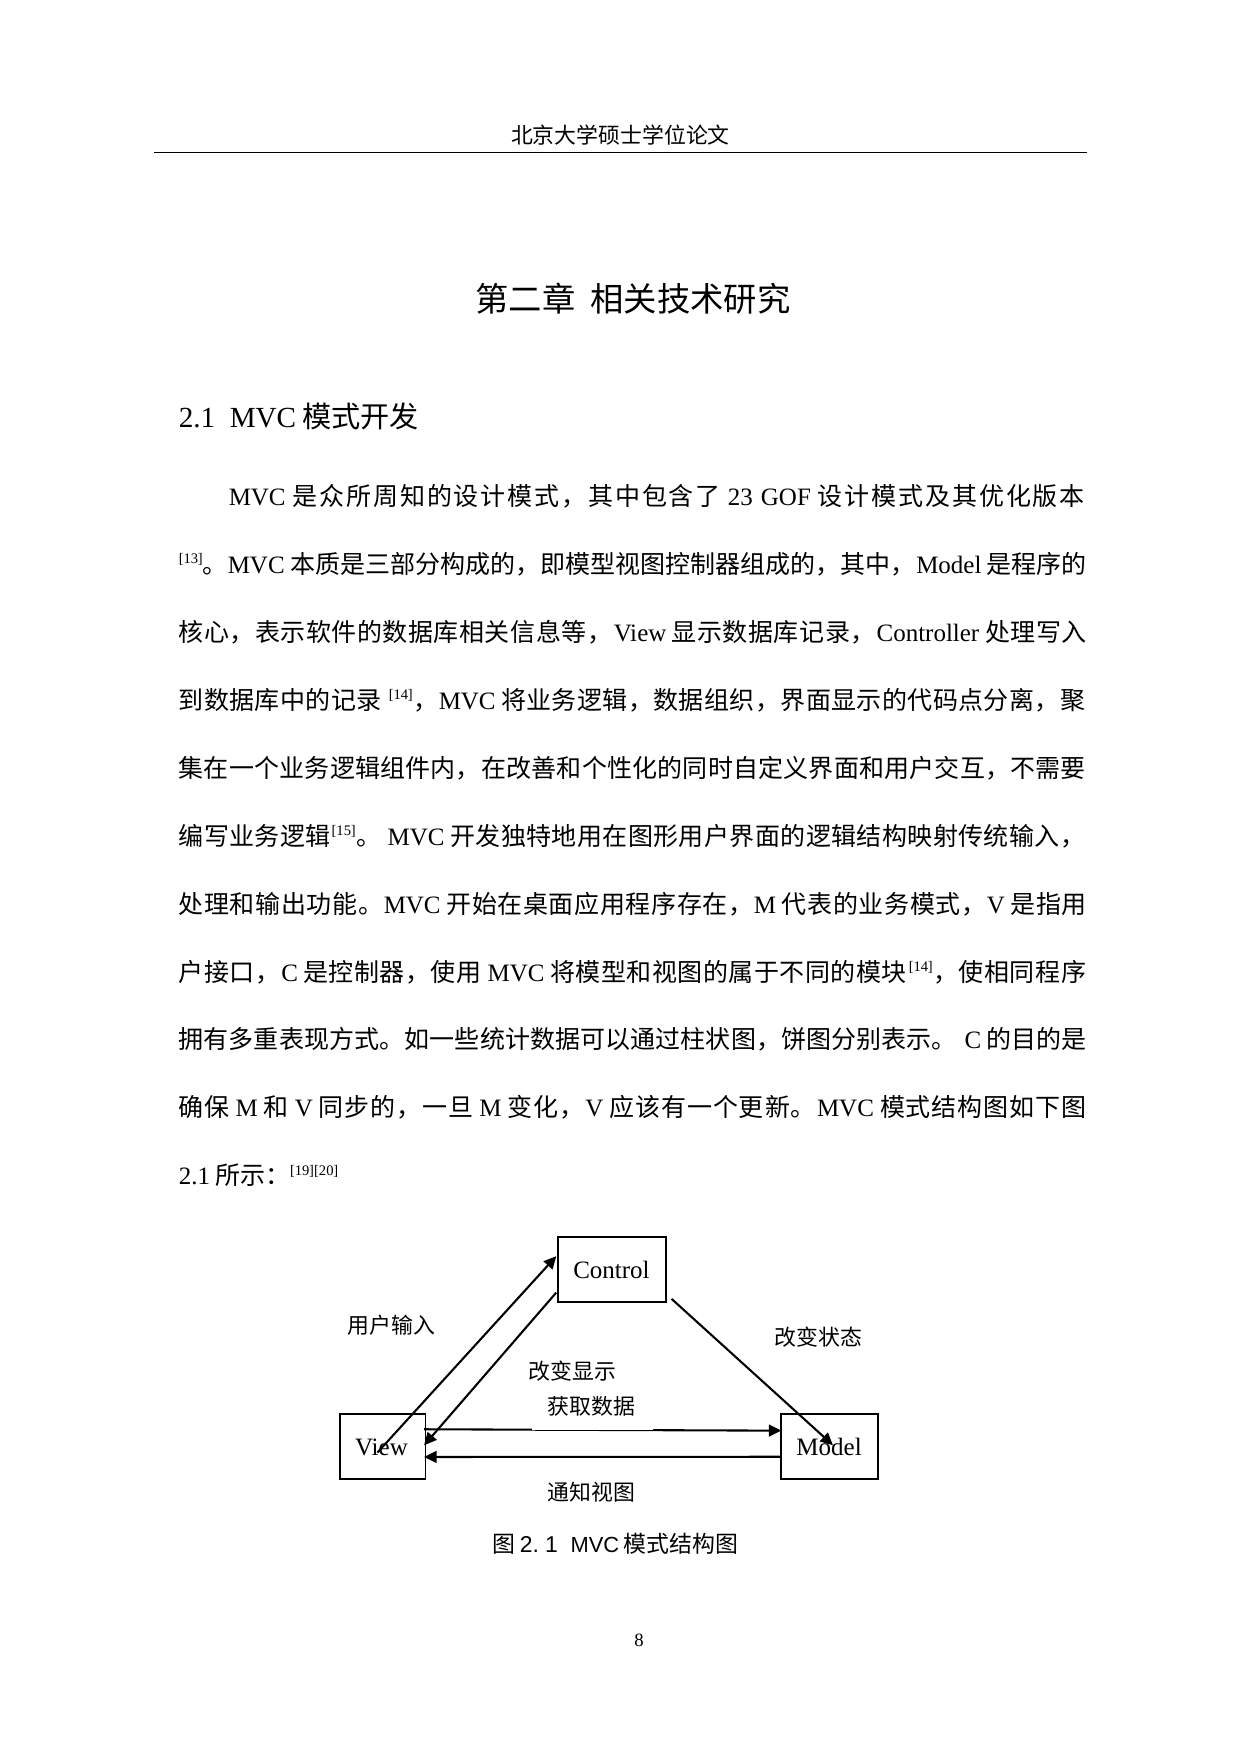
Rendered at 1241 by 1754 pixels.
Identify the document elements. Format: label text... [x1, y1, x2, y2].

text MVC是众所周知的设计模式，其中包含了23 GOF设计模式及其优化版本[13]。MVC本质是三部分构成的，即模型视图控制器组成的，其中，Model是程序的核心，表示软件的数据库相关信息等，View显示数据库记录，Controller处理写入到数据库中的记录 [14]，MVC将业务逻辑，数据组织，界面显示的代码点分离，聚集在一个业务逻辑组件内，在改善和个性化的同时自定义界面和用户交互，不需要编写业务逻辑[15]。 MVC开发独特地用在图形用户界面的逻辑结构映射传统输入，处理和输出功能。MVC开始在桌面应用程序存在，M代表的业务模式，V是指用户接口，C是控制器，使用MVC将模型和视图的属于不同的模块[16]，使相同程序拥有多重表现方式。如一些统计数据可以通过柱状图，饼图分别表示。 C的目的是确保M和V同步的，一旦M变化，V应该有一个更新。MVC模式结构图如下图2.1所示：[19][20] [178, 461, 1087, 1208]
subtitle 2.1 MVC模式开发 [178, 380, 1087, 448]
subtitle 第二章 相关技术研究 [178, 262, 1087, 330]
text 图2. 1 MVC模式结构图 [178, 1526, 1087, 1560]
